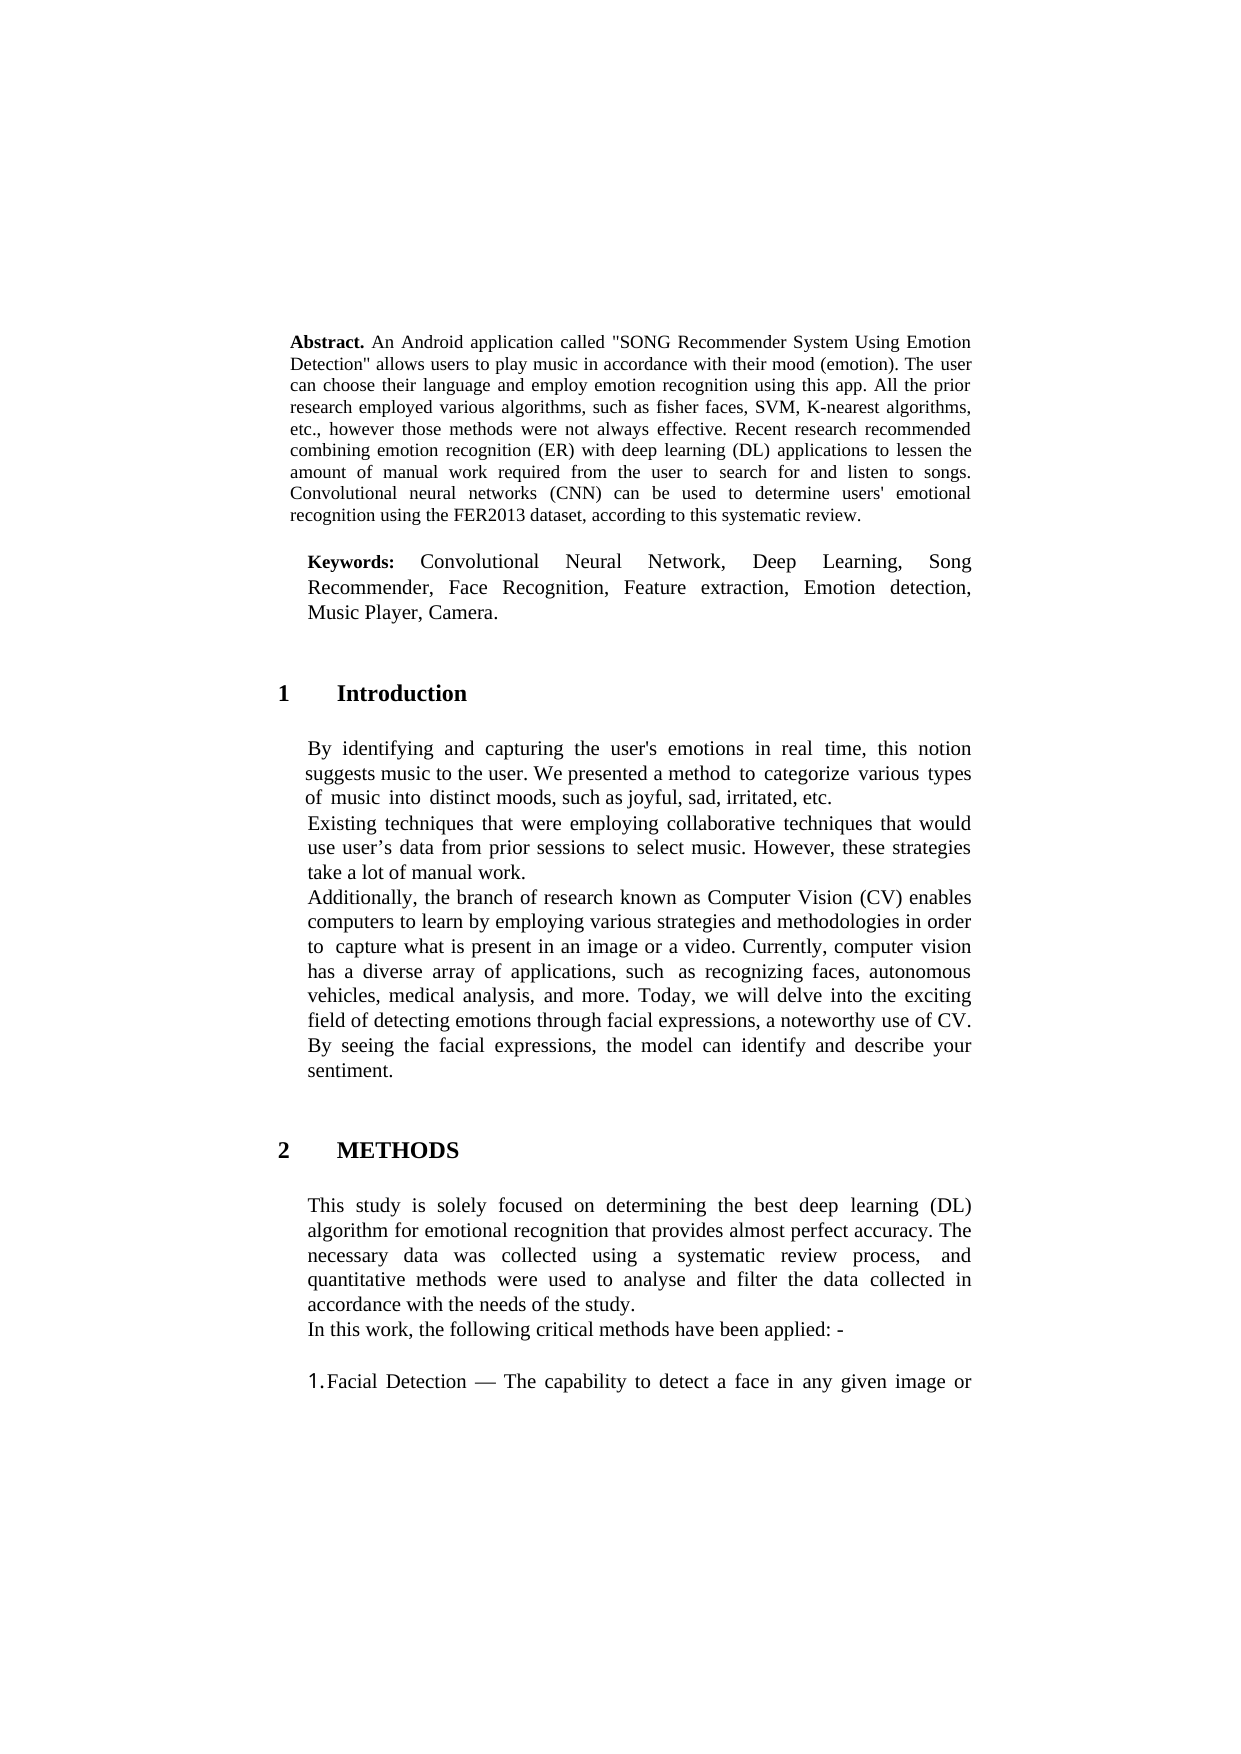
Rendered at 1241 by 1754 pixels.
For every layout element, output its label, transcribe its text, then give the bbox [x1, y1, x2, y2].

text 1 Introduction [278, 679, 972, 707]
text 2 METHODS [278, 1136, 972, 1164]
text In this work, the following critical methods have been applied: - [307, 1317, 972, 1341]
text Abstract. An Android application called "SONG Recommender System Using Emotion Detection" allows users to play music in accordance with their mood (emotion). The user can choose their language and employ emotion recognition using this app. All the prior research employed various algorithms, such as fisher faces, SVM, K-nearest algorithms, etc., however those methods were not always effective. Recent research recommended combining emotion recognition (ER) with deep learning (DL) applications to lessen the amount of manual work required from the user to search for and listen to songs. Convolutional neural networks (CNN) can be used to determine users' emotional recognition using the FER2013 dataset, according to this systematic review. [290, 331, 972, 525]
text Keywords: Convolutional Neural Network, Deep Learning, Song Recommender, Face Recognition, Feature extraction, Emotion detection, Music Player, Camera. [307, 549, 972, 624]
text Additionally, the branch of research known as Computer Vision (CV) enables computers to learn by employing various strategies and methodologies in order to capture what is present in an image or a video. Currently, computer vision has a diverse array of applications, such as recognizing faces, autonomous vehicles, medical analysis, and more. Today, we will delve into the exciting field of detecting emotions through facial expressions, a noteworthy use of CV. By seeing the facial expressions, the model can identify and describe your sentiment. [307, 885, 972, 1082]
text By identifying and capturing the user's emotions in real time, this notion suggests music to the user. We presented a method to categorize various types of music into distinct moods, such as joyful, sad, irritated, etc. [305, 736, 972, 809]
text This study is solely focused on determining the best deep learning (DL) algorithm for emotional recognition that provides almost perfect accuracy. The necessary data was collected using a systematic review process, and quantitative methods were used to analyse and filter the data collected in accordance with the needs of the study. [307, 1193, 972, 1316]
text Existing techniques that were employing collaborative techniques that would use user’s data from prior sessions to select music. However, these strategies take a lot of manual work. [307, 811, 972, 884]
